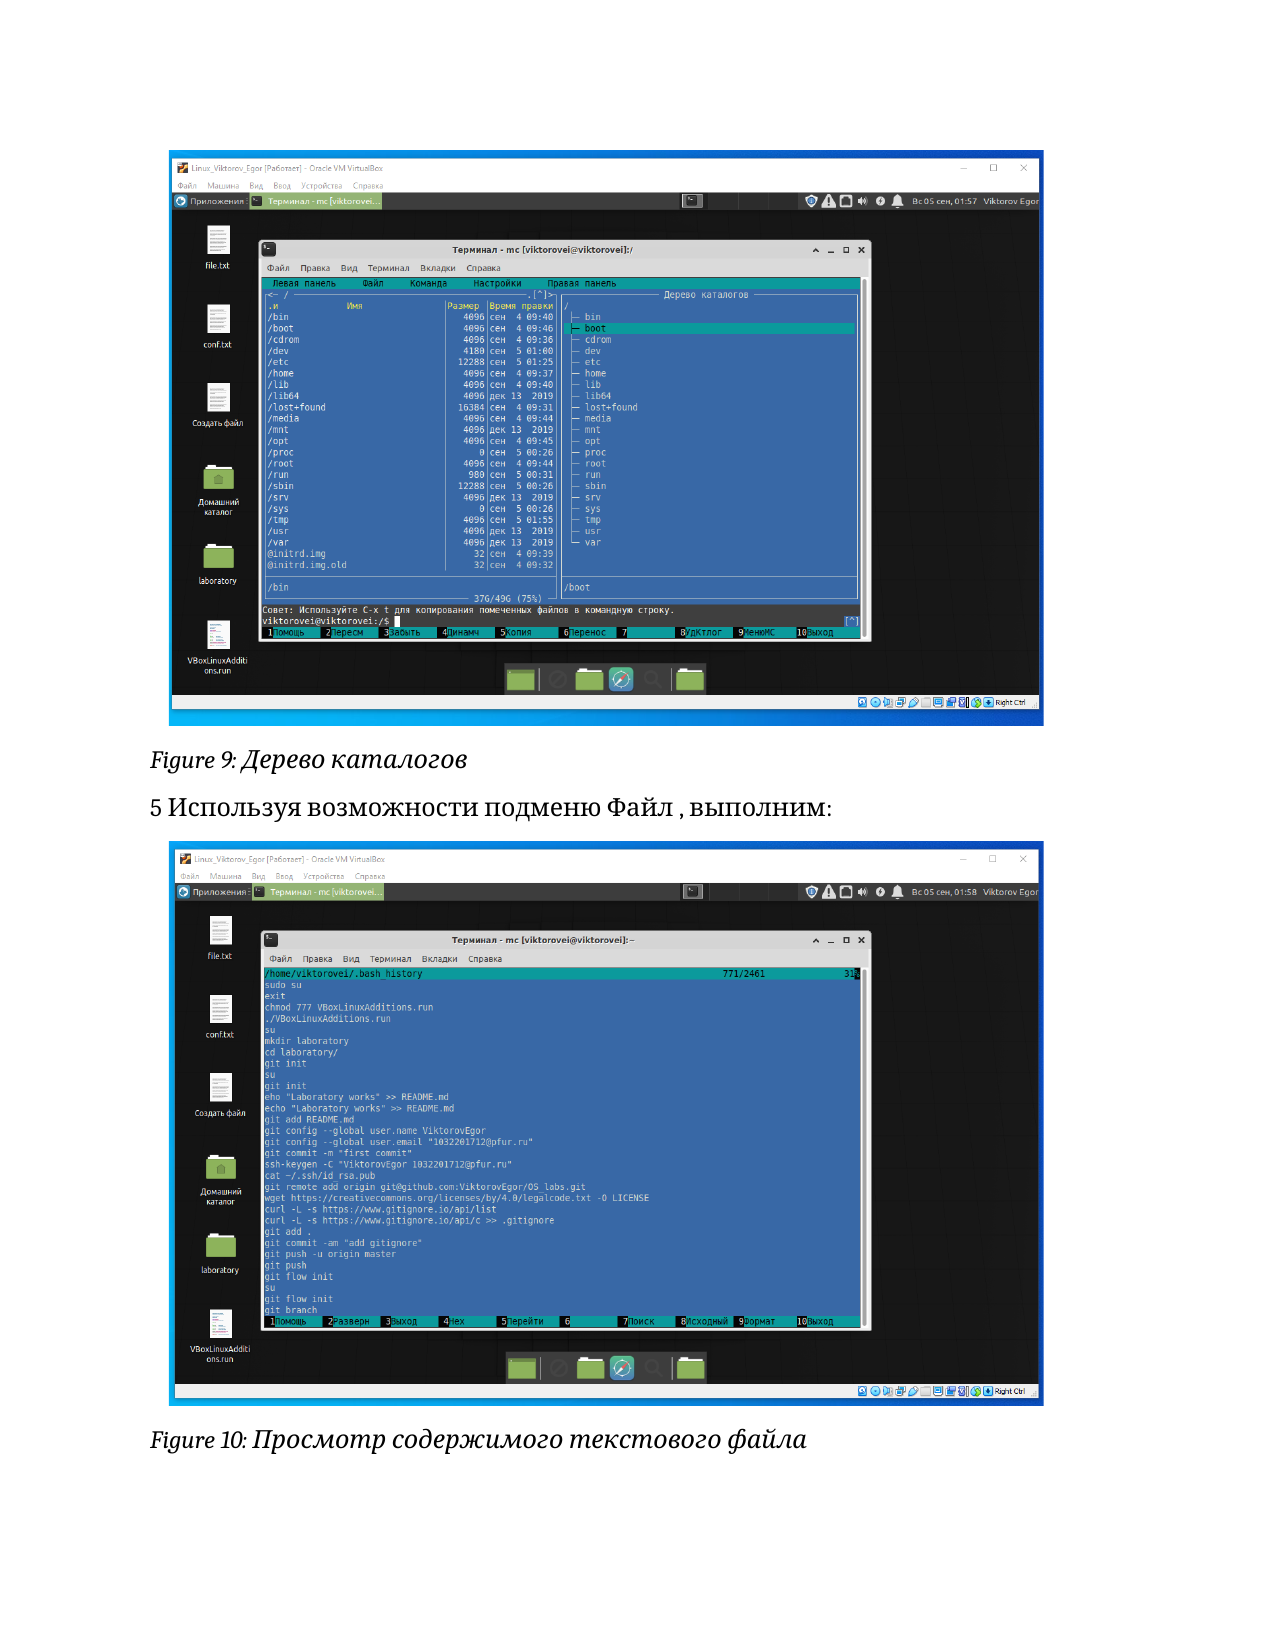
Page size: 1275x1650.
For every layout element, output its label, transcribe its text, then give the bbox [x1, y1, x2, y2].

picture [175, 841, 1044, 1406]
text Figure 9: Дерево каталогов [150, 746, 1125, 775]
text Figure 10: Просмотр содержимого текстового файла [150, 1426, 1125, 1455]
text 5 Используя возможности подменю Файл , выполним: [150, 793, 1125, 822]
picture [172, 150, 1044, 726]
